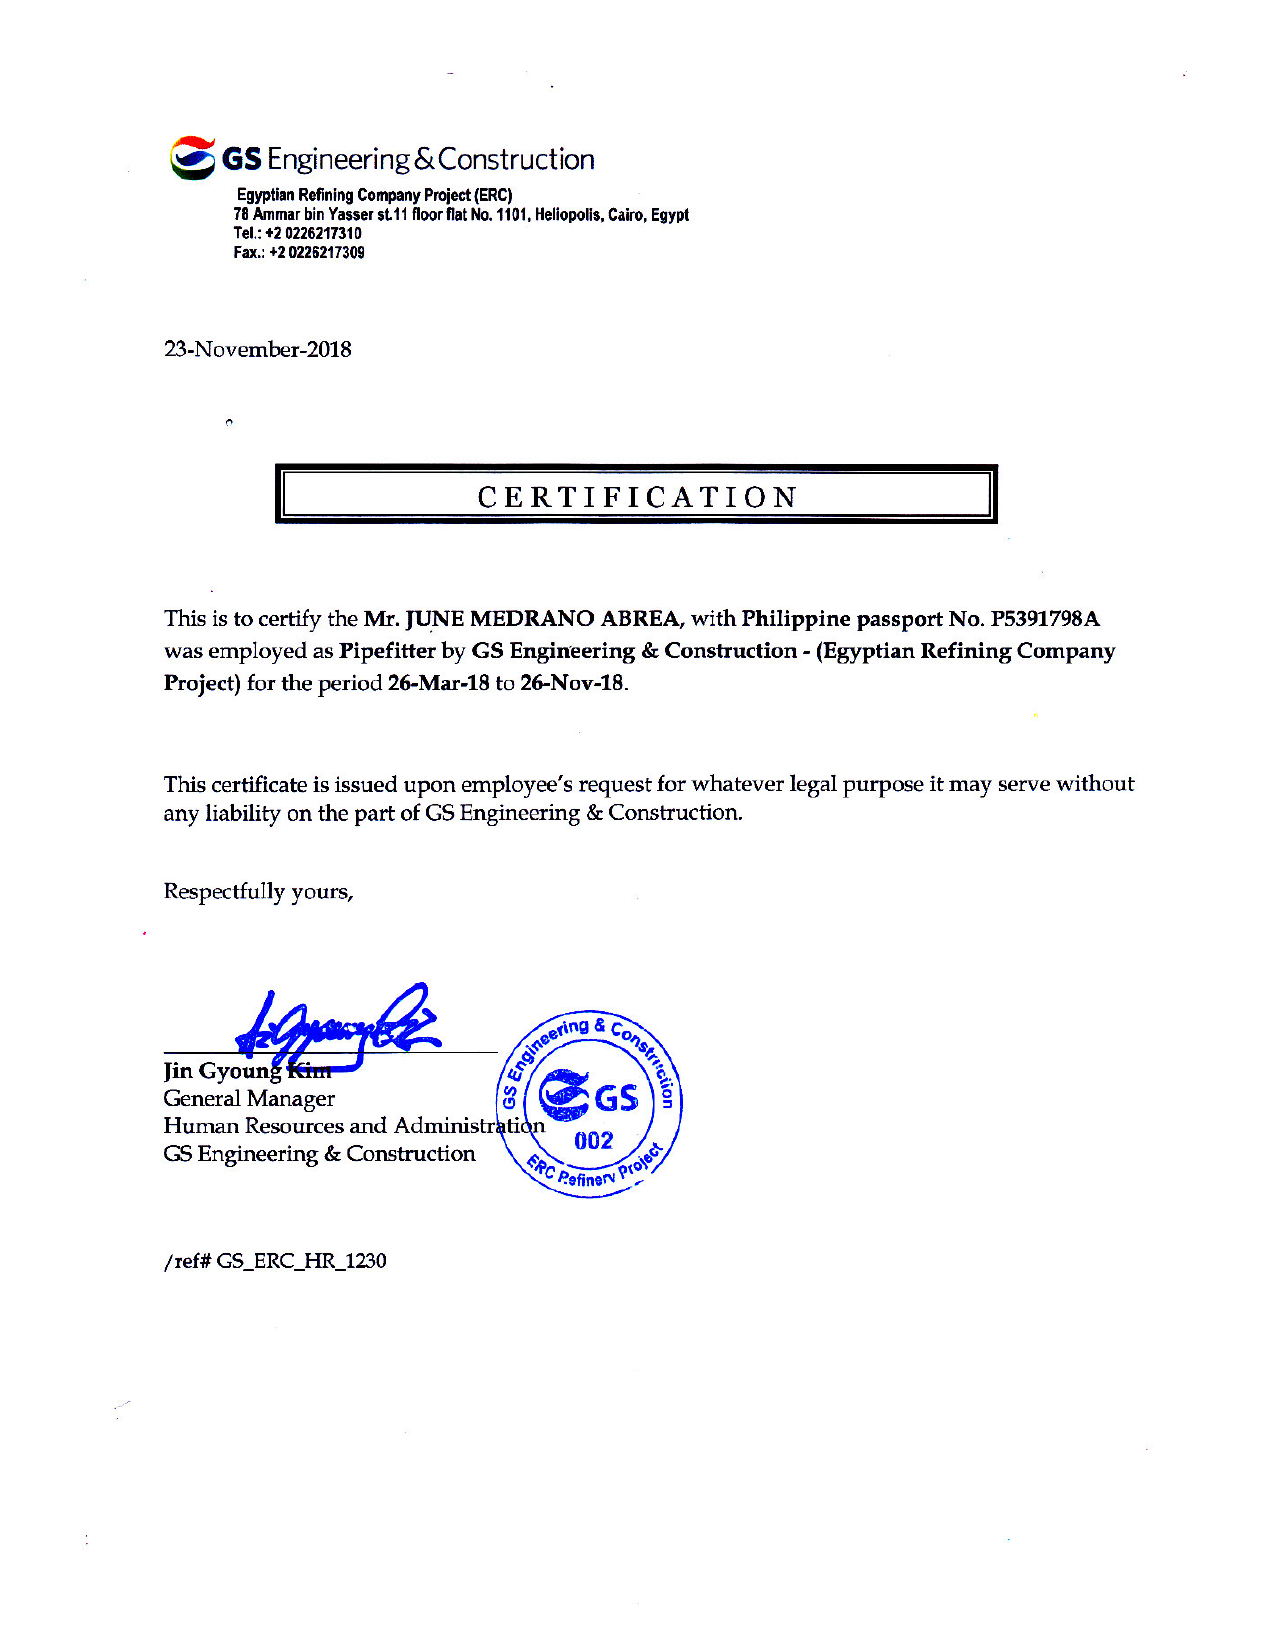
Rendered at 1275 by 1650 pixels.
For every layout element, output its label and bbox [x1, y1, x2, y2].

picture [81, 71, 1187, 1624]
